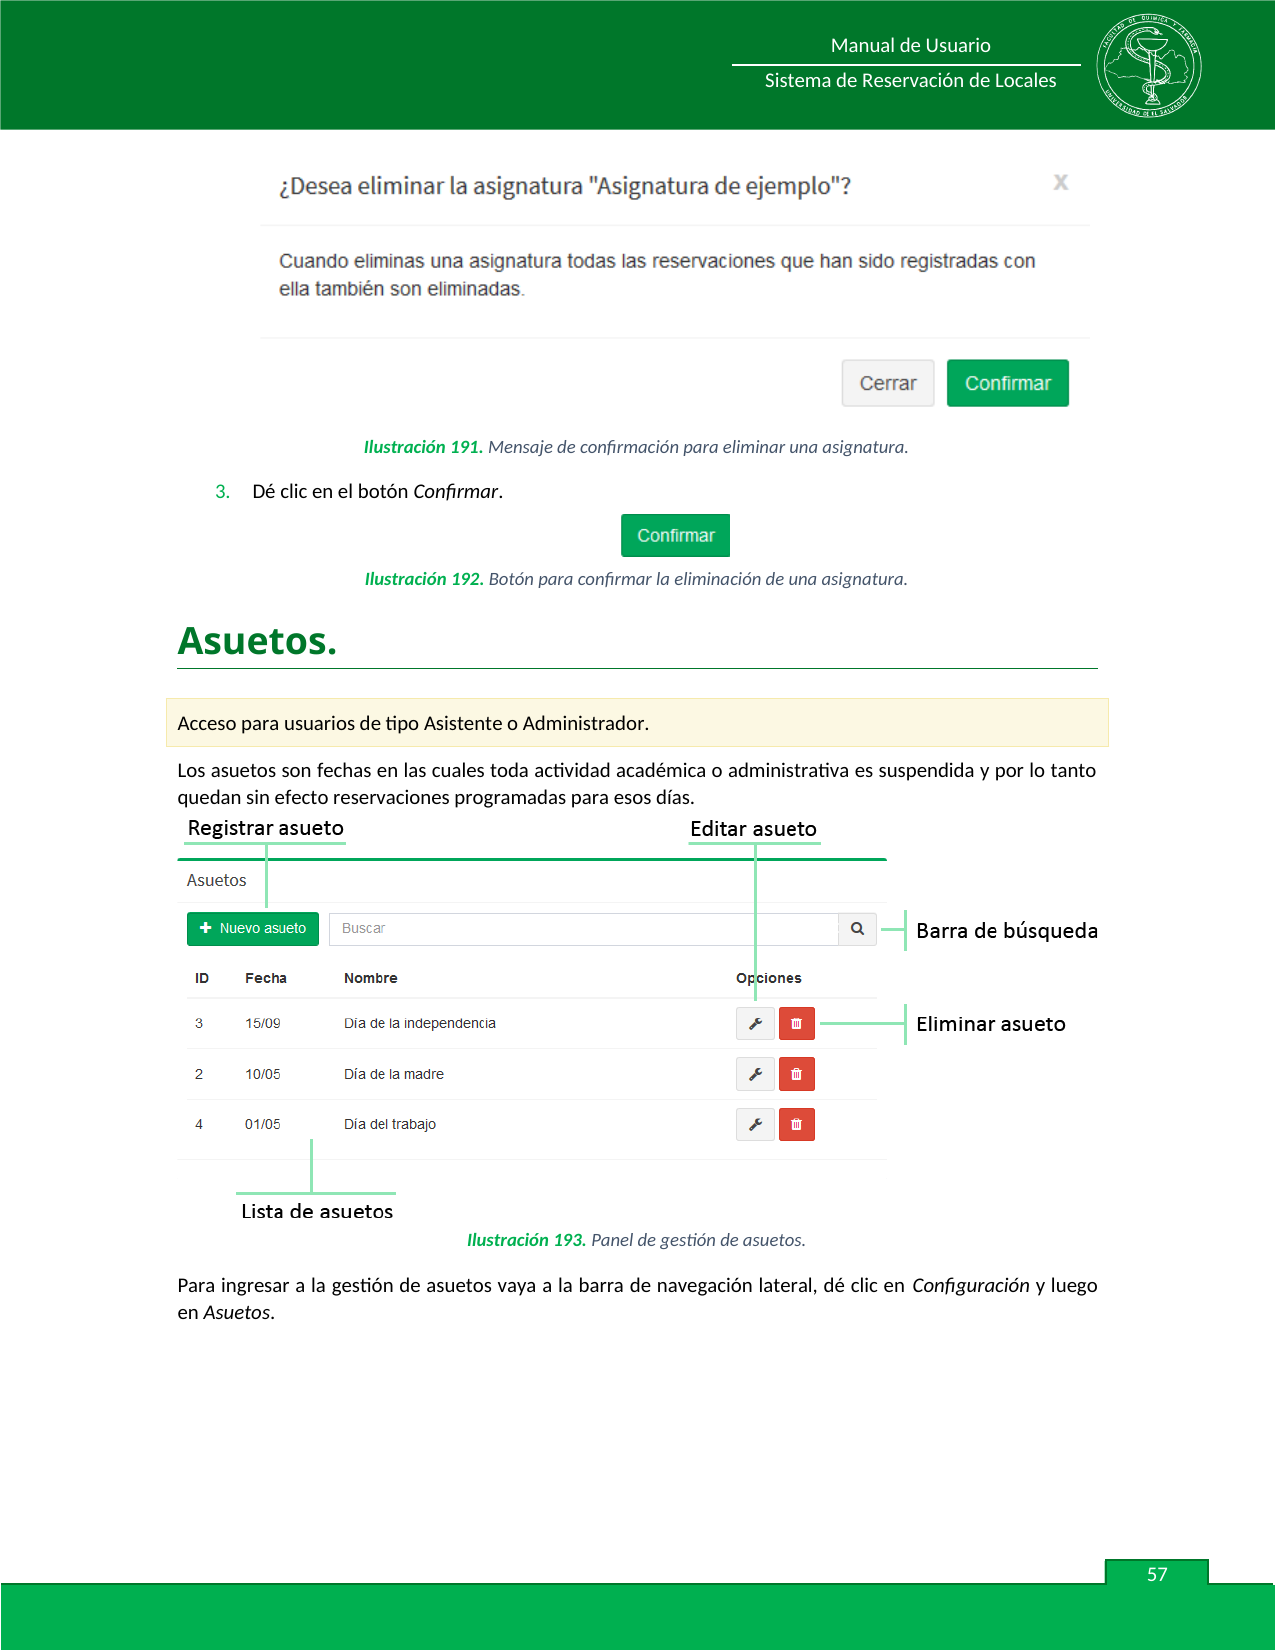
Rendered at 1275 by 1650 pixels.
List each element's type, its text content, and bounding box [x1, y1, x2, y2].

picture [260, 147, 1090, 425]
subtitle Asuetos. [177, 614, 1098, 668]
text Acceso para usuarios de tipo Asistente o Administrador. [167, 699, 1108, 746]
text Ilustración 191. Mensaje de confirmación para eliminar una asignatura. [177, 435, 1098, 458]
text Para ingresar a la gestión de asuetos vaya a la barra de navegación lateral, dé clic en Configuración y luego en Asuetos. [177, 1272, 1098, 1325]
picture [620, 514, 730, 557]
text Ilustración 192. Botón para confirmar la eliminación de una asignatura. [177, 567, 1098, 589]
picture [1095, 13, 1203, 119]
text Los asuetos son fechas en las cuales toda actividad académica o administrativa es suspendida y por lo tanto quedan sin efecto reservaciones programadas para esos días. [177, 757, 1098, 810]
text Ilustración 193. Panel de gestión de asuetos. [177, 1228, 1098, 1251]
picture [177, 820, 1098, 1218]
list Dé clic en el botón Confirmar. [215, 479, 1098, 504]
